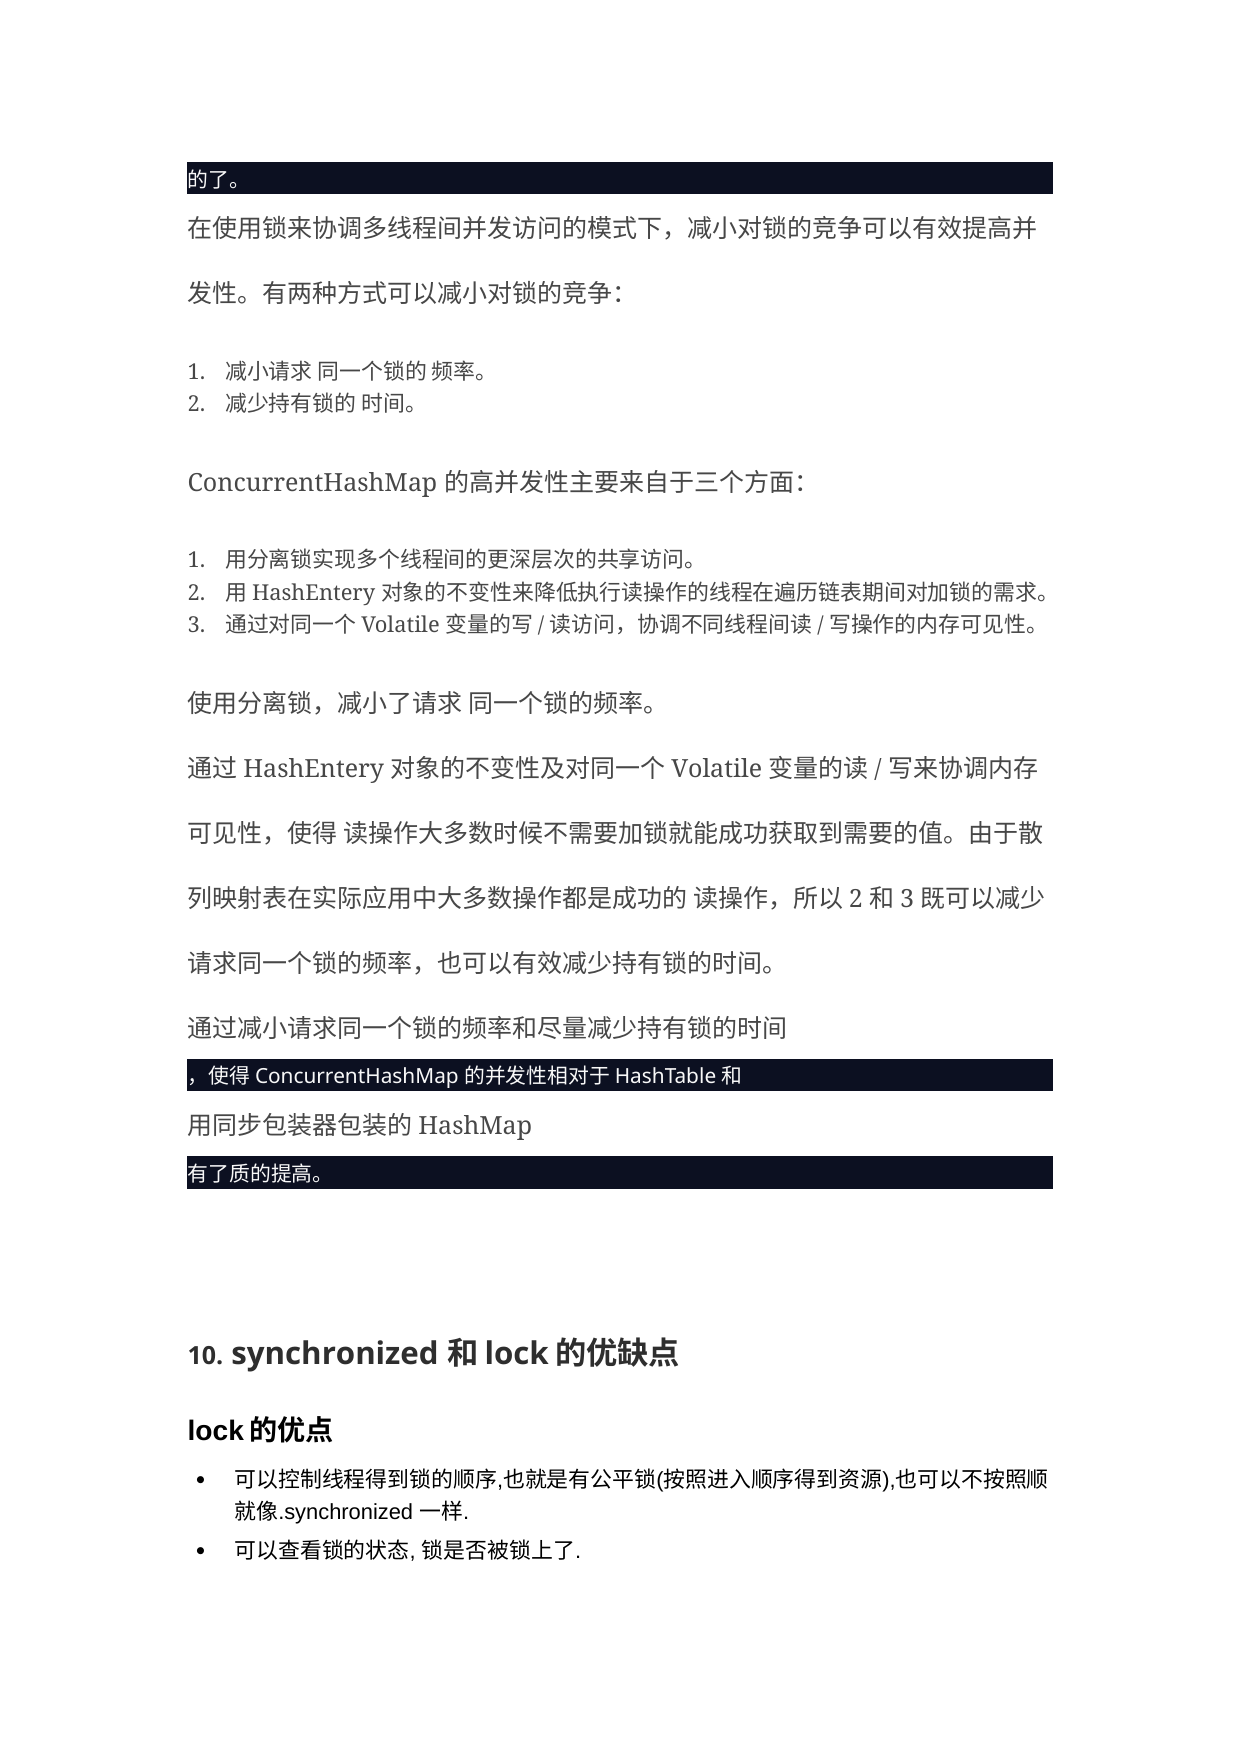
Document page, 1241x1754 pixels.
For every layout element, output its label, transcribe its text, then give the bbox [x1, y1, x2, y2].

text 的了。 [187, 162, 1053, 194]
list 减小请求 同一个锁的 频率。 [187, 354, 1053, 386]
text 用同步包装器包装的 HashMap [187, 1091, 1053, 1156]
text 通过 HashEntery 对象的不变性及对同一个 Volatile 变量的读 / 写来协调内存可见性，使得 读操作大多数时候不需要加锁就能成功获取到需要的值。由于散列映射表在实际应用中大多数操作都是成功的 读操作，所以 2 和 3 既可以减少请求同一个锁的频率，也可以有效减少持有锁的时间。 [187, 734, 1053, 994]
list 可以查看锁的状态, 锁是否被锁上了. [197, 1532, 1053, 1565]
list 用 HashEntery 对象的不变性来降低执行读操作的线程在遍历链表期间对加锁的需求。 [187, 574, 1053, 607]
list 通过对同一个 Volatile 变量的写 / 读访问，协调不同线程间读 / 写操作的内存可见性。 [187, 607, 1053, 639]
text 有了质的提高。 [187, 1156, 1053, 1189]
text 在使用锁来协调多线程间并发访问的模式下，减小对锁的竞争可以有效提高并发性。有两种方式可以减小对锁的竞争： [187, 194, 1053, 324]
text lock的优点 [187, 1396, 1053, 1461]
text ，使得 ConcurrentHashMap 的并发性相对于 HashTable 和 [187, 1059, 1053, 1091]
text 使用分离锁，减小了请求 同一个锁的频率。 [187, 669, 1053, 734]
text ConcurrentHashMap 的高并发性主要来自于三个方面： [187, 448, 1053, 513]
list 用分离锁实现多个线程间的更深层次的共享访问。 [187, 542, 1053, 574]
list 可以控制线程得到锁的顺序,也就是有公平锁(按照进入顺序得到资源),也可以不按照顺就像.synchronized 一样. [197, 1461, 1053, 1526]
list 减少持有锁的 时间。 [187, 386, 1053, 419]
subtitle synchronized 和lock的优缺点 [187, 1319, 1053, 1384]
text 通过减小请求同一个锁的频率和尽量减少持有锁的时间 [187, 994, 1053, 1059]
